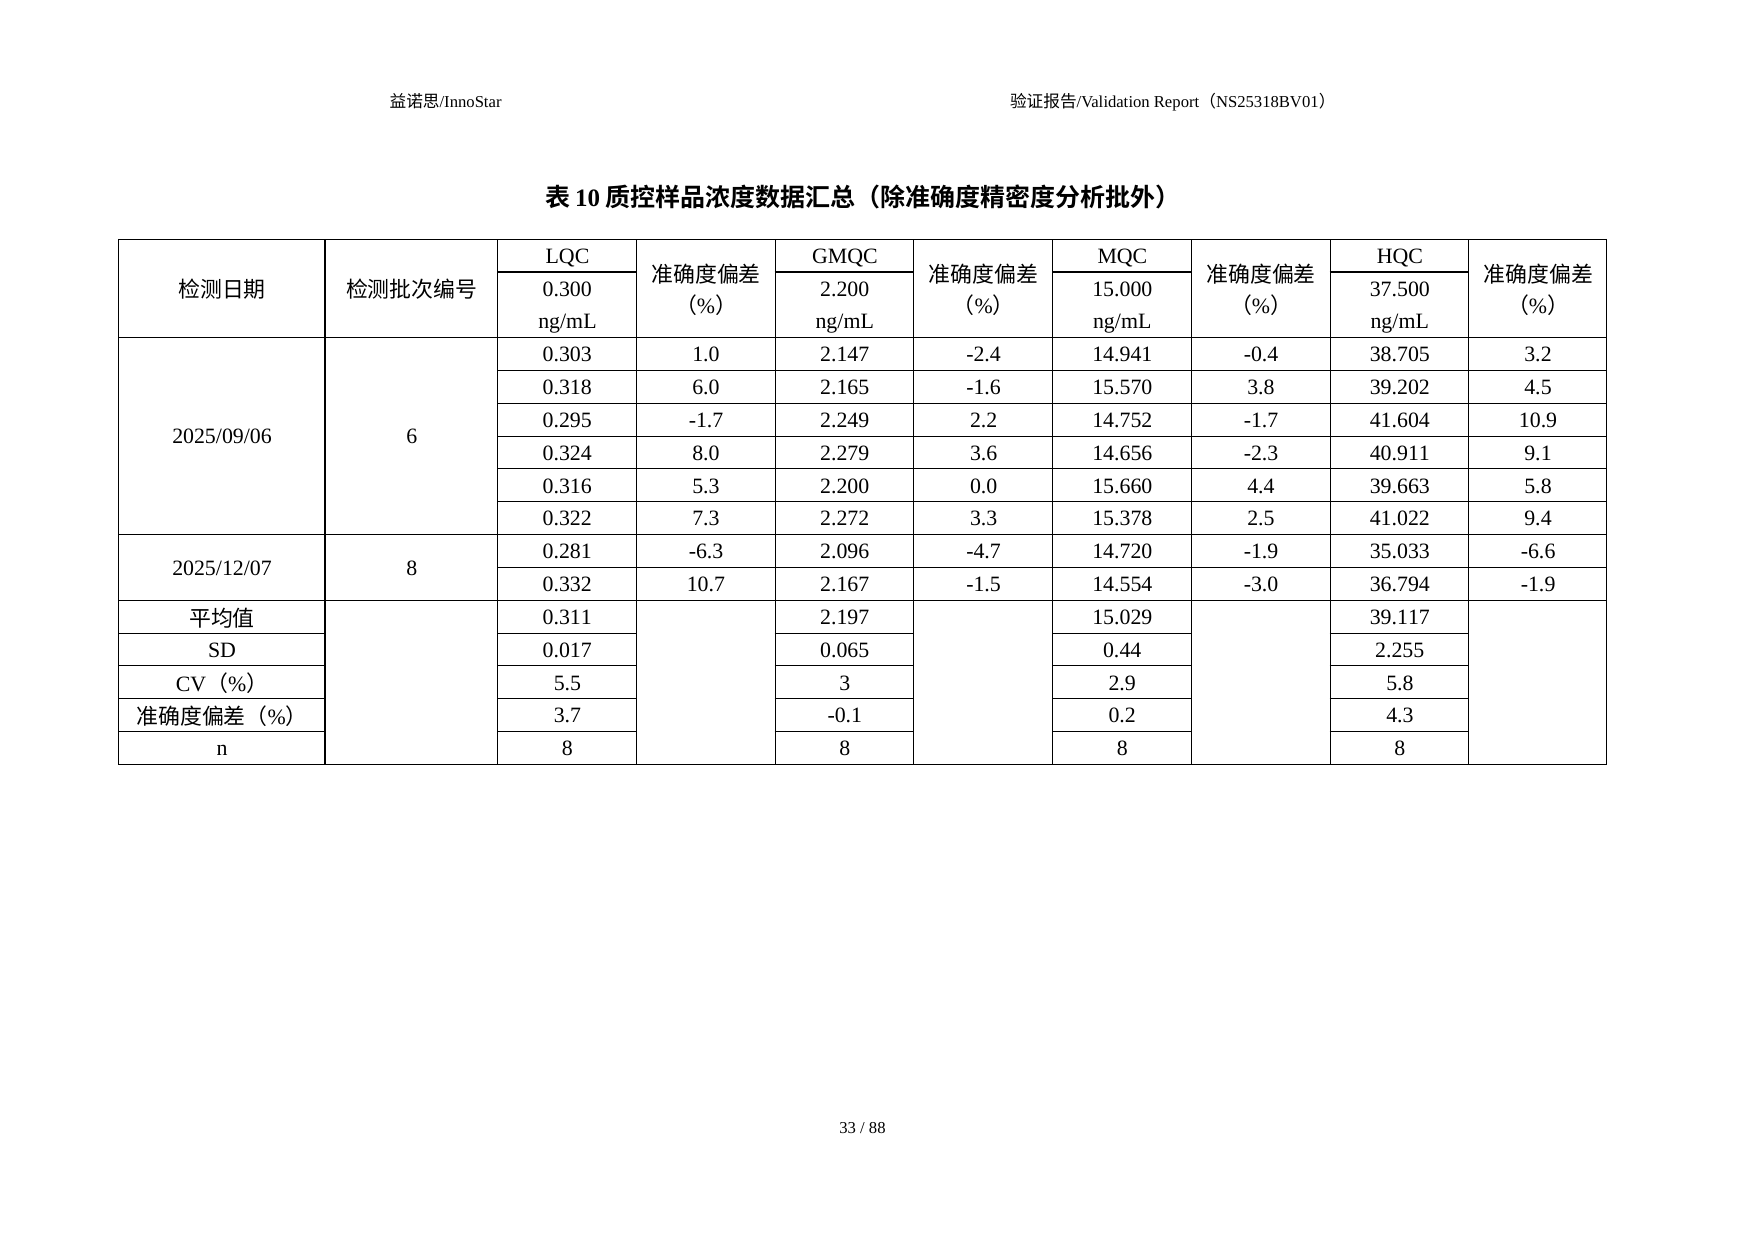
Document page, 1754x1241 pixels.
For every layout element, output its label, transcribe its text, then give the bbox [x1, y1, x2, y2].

table_cell 2.167 [776, 568, 913, 599]
table_cell 3.2 [1469, 338, 1606, 370]
table_cell 36.794 [1331, 568, 1468, 599]
table_cell 准确度偏差（%） [119, 699, 324, 731]
table_cell 41.604 [1331, 404, 1468, 436]
table_cell [914, 601, 1052, 764]
table_cell 39.117 [1331, 601, 1468, 632]
table_cell 3.3 [914, 502, 1052, 534]
table_cell 平均值 [119, 601, 324, 632]
table_cell 41.022 [1331, 502, 1468, 534]
table_cell 38.705 [1331, 338, 1468, 370]
table_cell 2.200 [776, 469, 913, 501]
table_cell 40.911 [1331, 437, 1468, 468]
table_cell 15.000 [1053, 273, 1191, 304]
table_cell 8 [498, 732, 636, 764]
table_header 检测批次编号 [326, 240, 497, 337]
table_cell 4.3 [1331, 699, 1468, 731]
table_cell [1192, 601, 1330, 764]
table_cell 0.295 [498, 404, 636, 436]
table_cell [1469, 601, 1606, 764]
table_cell 0.332 [498, 568, 636, 599]
table_cell 3.7 [498, 699, 636, 731]
table_cell -1.7 [637, 404, 775, 436]
table_cell -1.9 [1192, 535, 1330, 567]
table_cell -2.4 [914, 338, 1052, 370]
table_cell 14.720 [1053, 535, 1191, 567]
table_cell 3 [776, 666, 913, 698]
table_cell -1.5 [914, 568, 1052, 599]
table_cell 37.500 [1331, 273, 1468, 304]
table_cell -1.9 [1469, 568, 1606, 599]
table_cell 0.017 [498, 634, 636, 665]
table_cell 3.6 [914, 437, 1052, 468]
table_cell 4.4 [1192, 469, 1330, 501]
table_cell 0.316 [498, 469, 636, 501]
table_cell [637, 601, 775, 764]
table_cell 0.311 [498, 601, 636, 632]
table_cell 14.941 [1053, 338, 1191, 370]
table_cell -0.1 [776, 699, 913, 731]
table_cell [326, 601, 497, 764]
table_cell 8 [776, 732, 913, 764]
table_cell 2025/12/07 [119, 535, 324, 599]
table_cell 4.5 [1469, 371, 1606, 403]
table_cell 14.752 [1053, 404, 1191, 436]
table_cell SD [119, 634, 324, 665]
table_cell ng/mL [1053, 304, 1191, 337]
table_header 准确度偏差（%） [637, 240, 775, 337]
table_cell 39.663 [1331, 469, 1468, 501]
table_header 检测日期 [119, 240, 324, 337]
table_cell 7.3 [637, 502, 775, 534]
table_cell 0.2 [1053, 699, 1191, 731]
table_header LQC [498, 240, 636, 271]
table_cell -1.6 [914, 371, 1052, 403]
table_cell ng/mL [776, 304, 913, 337]
table_cell 2.5 [1192, 502, 1330, 534]
table_cell 6.0 [637, 371, 775, 403]
table_cell 6 [326, 338, 497, 534]
table_cell 2.200 [776, 273, 913, 304]
table_cell 0.300 [498, 273, 636, 304]
table_cell 8 [1053, 732, 1191, 764]
table_cell 8.0 [637, 437, 775, 468]
table_cell 2025/09/06 [119, 338, 324, 534]
table_cell 15.029 [1053, 601, 1191, 632]
table_cell 15.570 [1053, 371, 1191, 403]
table_header 准确度偏差（%） [914, 240, 1052, 337]
table_cell -6.6 [1469, 535, 1606, 567]
table_cell 0.322 [498, 502, 636, 534]
table_cell -6.3 [637, 535, 775, 567]
table_cell 10.7 [637, 568, 775, 599]
table_header 准确度偏差（%） [1469, 240, 1606, 337]
table_cell 2.249 [776, 404, 913, 436]
table_cell 15.660 [1053, 469, 1191, 501]
table_cell 2.272 [776, 502, 913, 534]
table_cell 35.033 [1331, 535, 1468, 567]
table_cell 39.202 [1331, 371, 1468, 403]
table_cell CV（%） [119, 666, 324, 698]
table_cell 2.255 [1331, 634, 1468, 665]
table_cell 2.279 [776, 437, 913, 468]
table_cell 15.378 [1053, 502, 1191, 534]
table_cell 0.281 [498, 535, 636, 567]
table_cell 10.9 [1469, 404, 1606, 436]
table_header 准确度偏差（%） [1192, 240, 1330, 337]
table_cell 8 [326, 535, 497, 599]
table_cell -1.7 [1192, 404, 1330, 436]
table_cell 5.8 [1469, 469, 1606, 501]
table_cell 9.4 [1469, 502, 1606, 534]
table_header GMQC [776, 240, 913, 271]
table_header MQC [1053, 240, 1191, 271]
table_header HQC [1331, 240, 1468, 271]
table_cell n [119, 732, 324, 764]
table_cell -3.0 [1192, 568, 1330, 599]
table_cell 3.8 [1192, 371, 1330, 403]
table_cell -0.4 [1192, 338, 1330, 370]
table_cell 2.147 [776, 338, 913, 370]
table_cell 2.9 [1053, 666, 1191, 698]
table_cell 5.3 [637, 469, 775, 501]
table_cell 14.656 [1053, 437, 1191, 468]
table_cell 0.324 [498, 437, 636, 468]
table_cell 2.096 [776, 535, 913, 567]
table_cell 0.065 [776, 634, 913, 665]
table_cell ng/mL [498, 304, 636, 337]
table_cell 2.165 [776, 371, 913, 403]
table_cell 0.44 [1053, 634, 1191, 665]
table_cell 2.2 [914, 404, 1052, 436]
table_cell 2.197 [776, 601, 913, 632]
table_cell 0.0 [914, 469, 1052, 501]
table_cell 14.554 [1053, 568, 1191, 599]
table_cell 9.1 [1469, 437, 1606, 468]
table_cell 8 [1331, 732, 1468, 764]
table_cell ng/mL [1331, 304, 1468, 337]
table_cell 1.0 [637, 338, 775, 370]
table_cell 5.8 [1331, 666, 1468, 698]
table_cell -4.7 [914, 535, 1052, 567]
table_cell -2.3 [1192, 437, 1330, 468]
subtitle 表10质控样品浓度数据汇总（除准确度精密度分析批外） [118, 177, 1606, 213]
table_cell 5.5 [498, 666, 636, 698]
table_cell 0.303 [498, 338, 636, 370]
table_cell 0.318 [498, 371, 636, 403]
